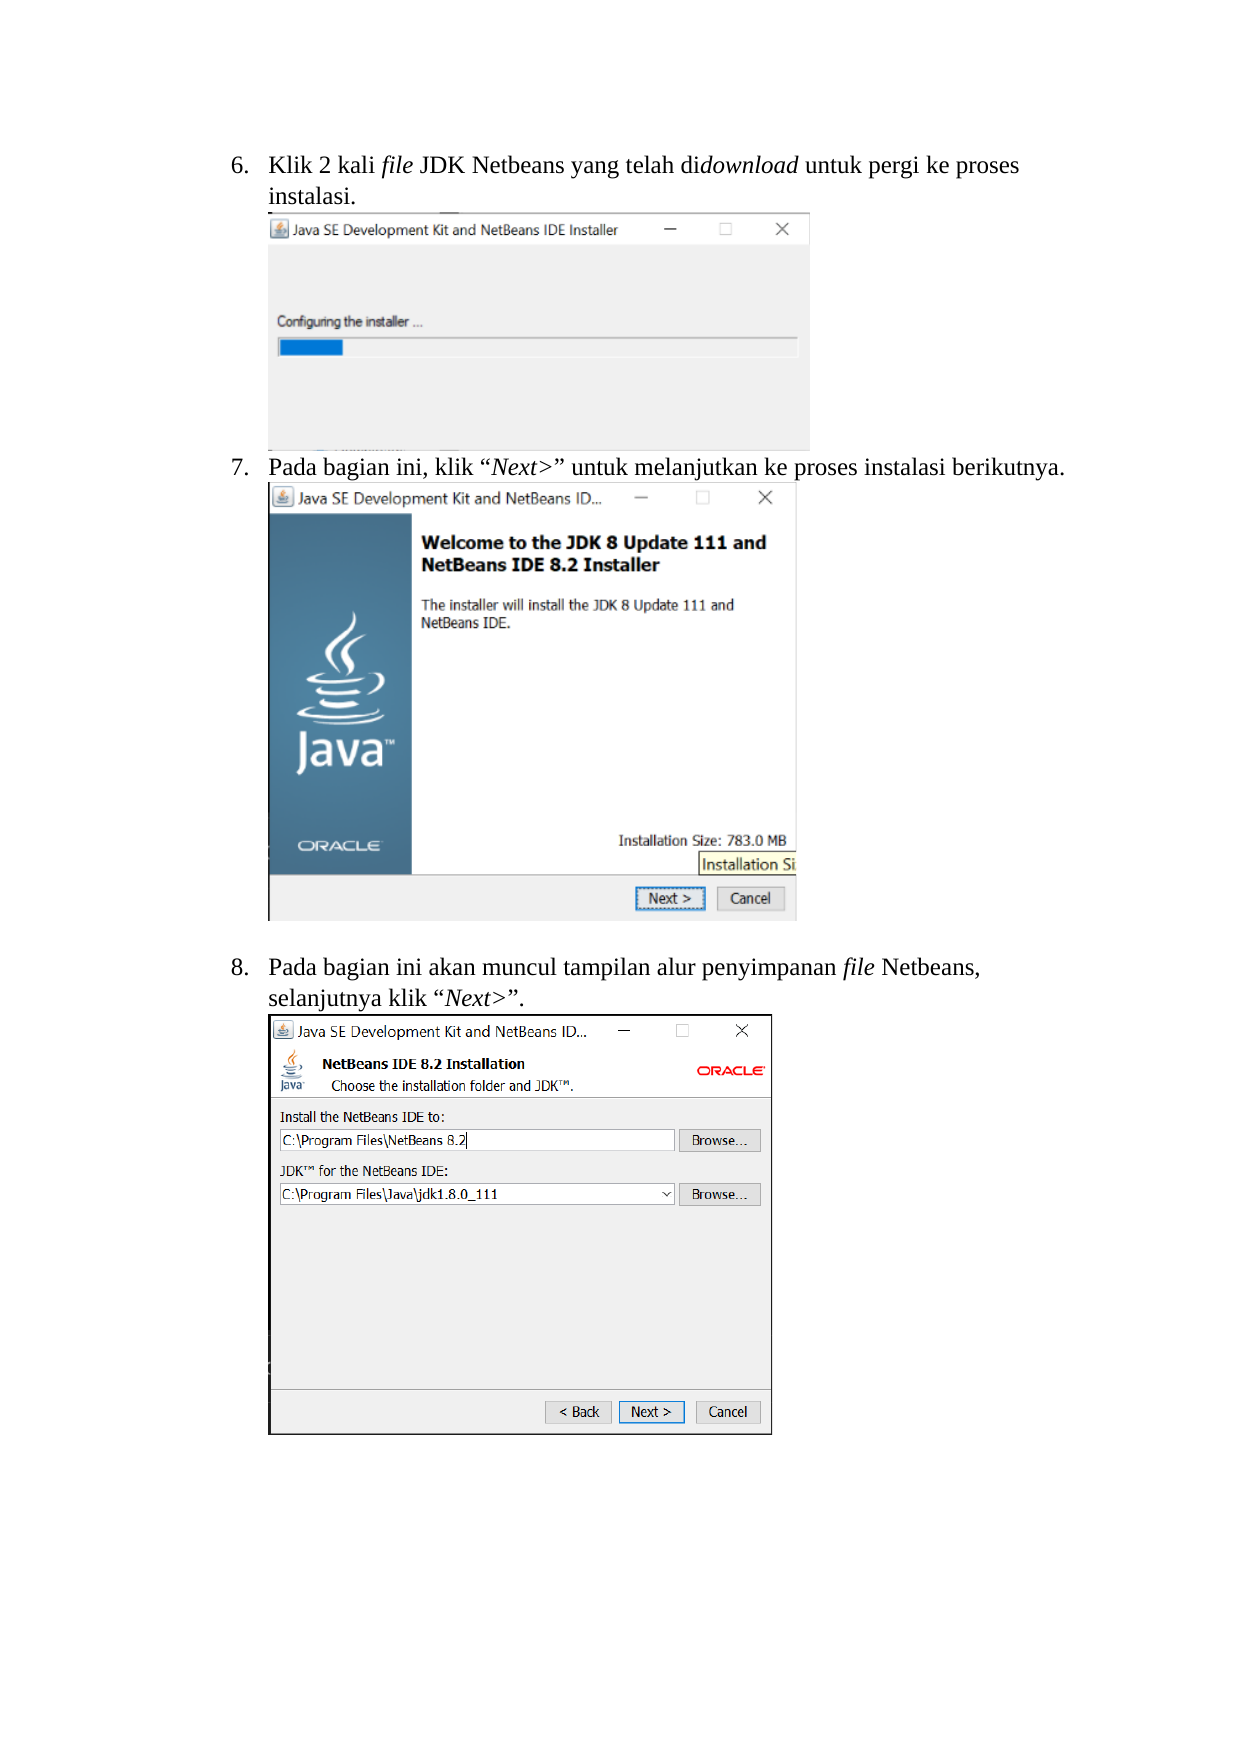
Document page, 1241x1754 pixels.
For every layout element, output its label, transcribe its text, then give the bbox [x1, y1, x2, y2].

picture [268, 212, 810, 451]
picture [268, 482, 797, 921]
list Pada bagian ini, klik “Next>” untuk melanjutkan ke proses instalasi berikutnya. [231, 452, 1090, 481]
picture [268, 1014, 773, 1435]
list Pada bagian ini akan muncul tampilan alur penyimpanan file Netbeans, selanjutnya klik “Next>”. [231, 952, 1090, 1012]
list Klik 2 kali file JDK Netbeans yang telah didownload untuk pergi ke proses instalasi. [231, 150, 1090, 210]
